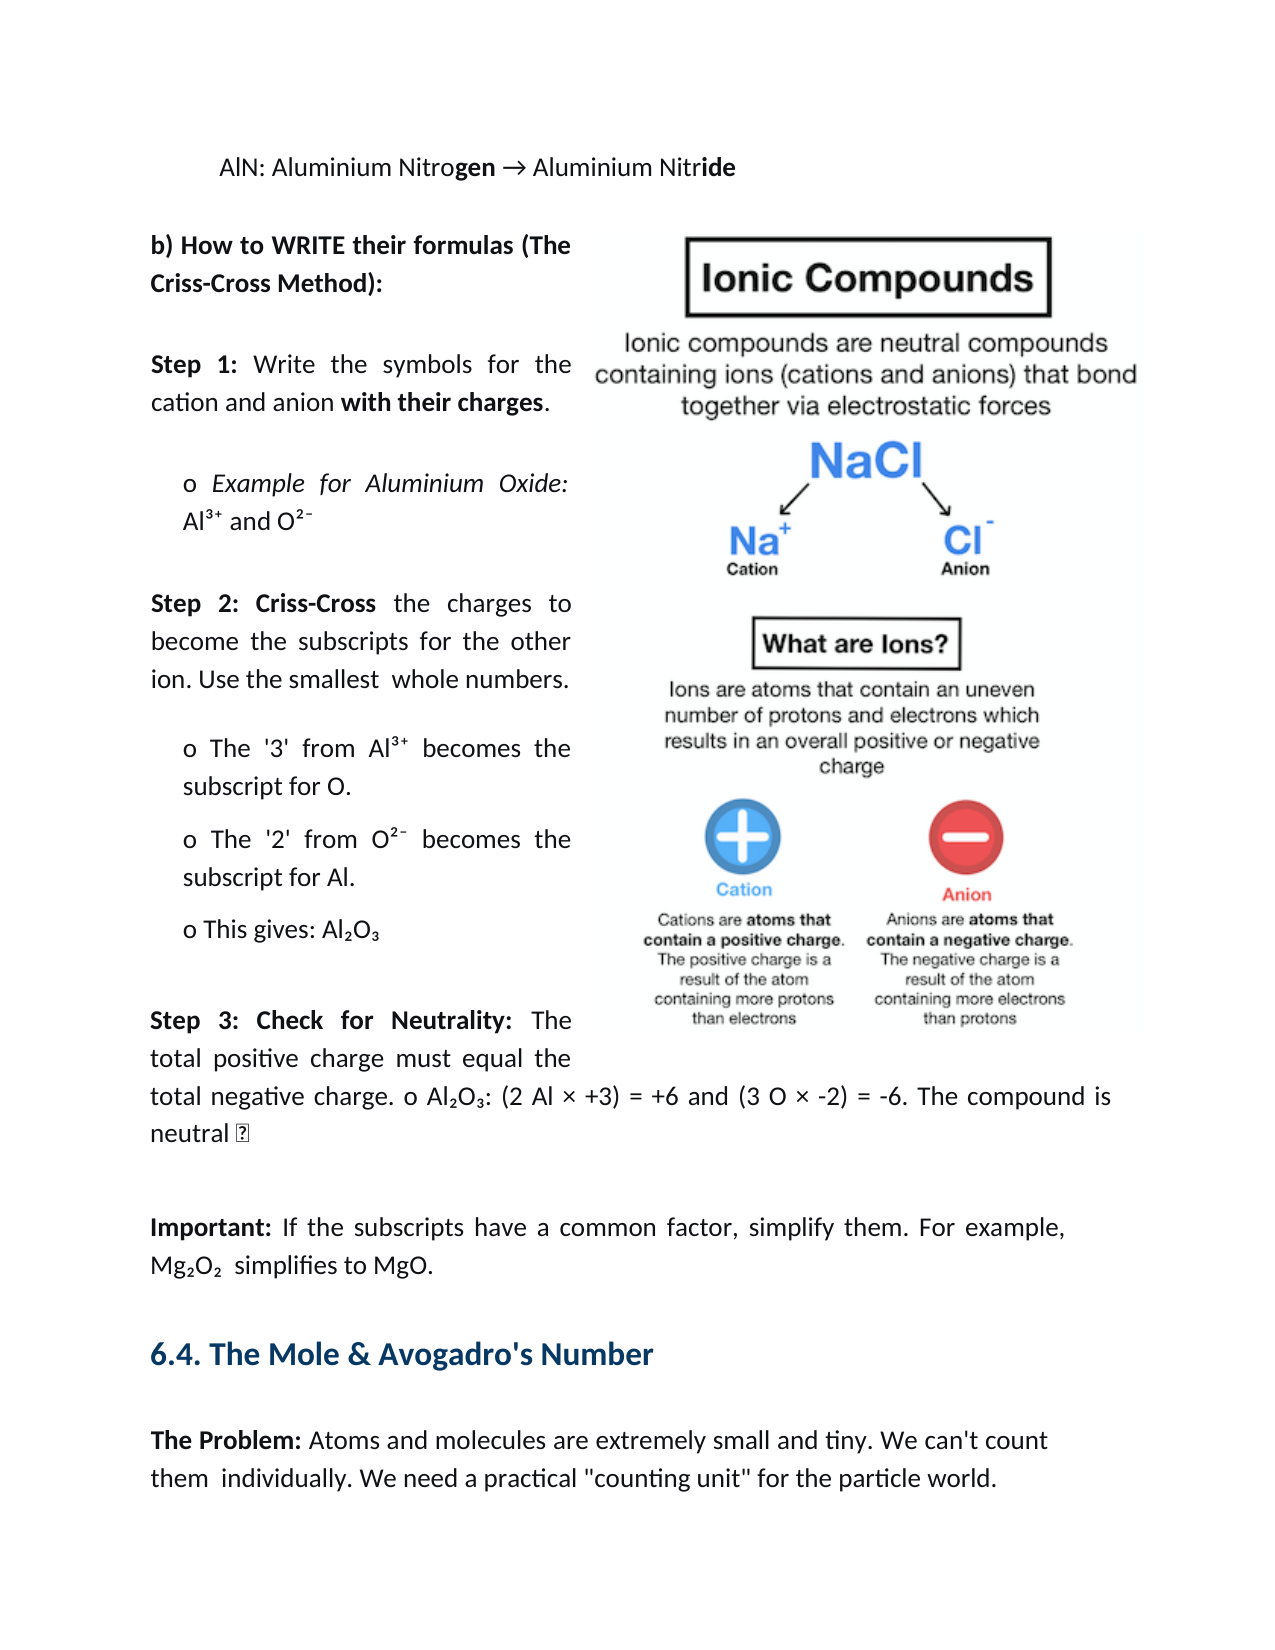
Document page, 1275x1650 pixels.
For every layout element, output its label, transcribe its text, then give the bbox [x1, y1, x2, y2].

text Step 3: Check for Neutrality: The total positive charge must equal the total negative charge. o Al₂O₃: (2 Al × +3) = +6 and (3 O × -2) = -6. The compound is neutral ✅ [150, 1003, 1113, 1150]
text o The '2' from O²⁻ becomes the subscript for Al. [183, 822, 590, 893]
text b) How to WRITE their formulas (The Criss-Cross Method): [150, 228, 1125, 299]
text o This gives: Al₂O₃ [183, 913, 590, 946]
picture [590, 232, 1146, 1034]
text AlN: Aluminium Nitrogen → Aluminium Nitride [219, 150, 1125, 183]
text o The '3' from Al³⁺ becomes the subscript for O. [183, 732, 590, 803]
text o Example for Aluminium Oxide: Al³⁺ and O²⁻ [183, 467, 590, 538]
text Step 1: Write the symbols for the cation and anion with their charges. [151, 347, 590, 418]
text Important: If the subscripts have a common factor, simplify them. For example, Mg₂O₂ simplifies to MgO. [150, 1210, 1067, 1281]
text Step 2: Criss-Cross the charges to become the subscripts for the other ion. Use the smallest whole numbers. [151, 586, 590, 695]
text 6.4. The Mole & Avogadro's Number [150, 1333, 1125, 1373]
text The Problem: Atoms and molecules are extremely small and tiny. We can't count them individually. We need a practical "counting unit" for the particle world. [150, 1423, 1050, 1494]
